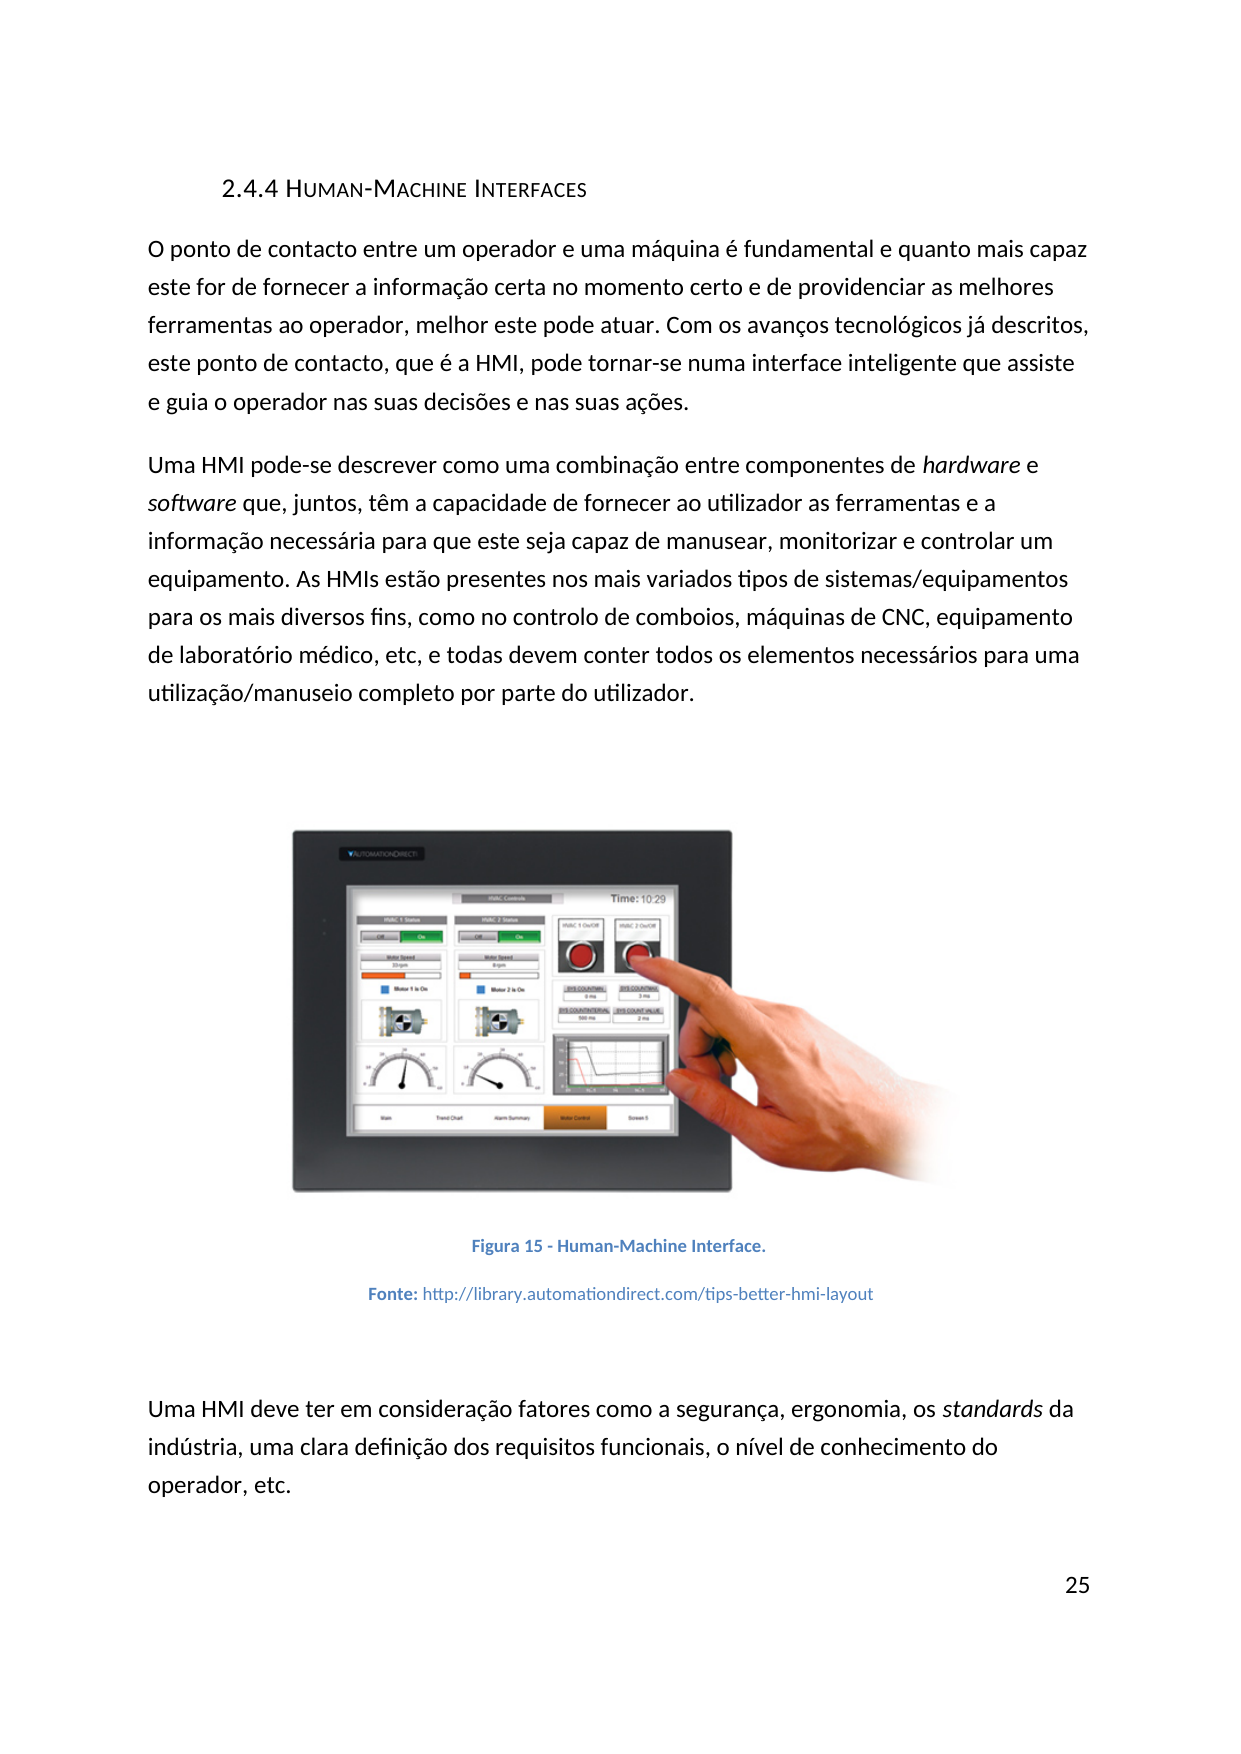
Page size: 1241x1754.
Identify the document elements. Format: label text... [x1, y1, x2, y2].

text Uma HMI pode-se descrever como uma combinação entre componentes de hardware e software que, juntos, têm a capacidade de fornecer ao utilizador as ferramentas e a informação necessária para que este seja capaz de manusear, monitorizar e controlar um equipamento. As HMIs estão presentes nos mais variados tipos de sistemas/equipamentos para os mais diversos fins, como no controlo de comboios, máquinas de CNC, equipamento de laboratório médico, etc, e todas devem conter todos os elementos necessários para uma utilização/manuseio completo por parte do utilizador. [148, 449, 1090, 708]
text Uma HMI deve ter em consideração fatores como a segurança, ergonomia, os standards da indústria, uma clara definição dos requisitos funcionais, o nível de conhecimento do operador, etc. [148, 1393, 1090, 1500]
text Fonte: http://library.automationdirect.com/tips-better-hmi-layout [148, 1282, 1090, 1305]
picture [277, 803, 961, 1202]
text O ponto de contacto entre um operador e uma máquina é fundamental e quanto mais capaz este for de fornecer a informação certa no momento certo e de providenciar as melhores ferramentas ao operador, melhor este pode atuar. Com os avanços tecnológicos já descritos, este ponto de contacto, que é a HMI, pode tornar-se numa interface inteligente que assiste e guia o operador nas suas decisões e nas suas ações. [148, 233, 1090, 416]
text Figura 15 - Human-Machine Interface. [148, 1234, 1090, 1257]
subtitle 2.4.4 Human-Machine Interfaces [148, 171, 1090, 204]
